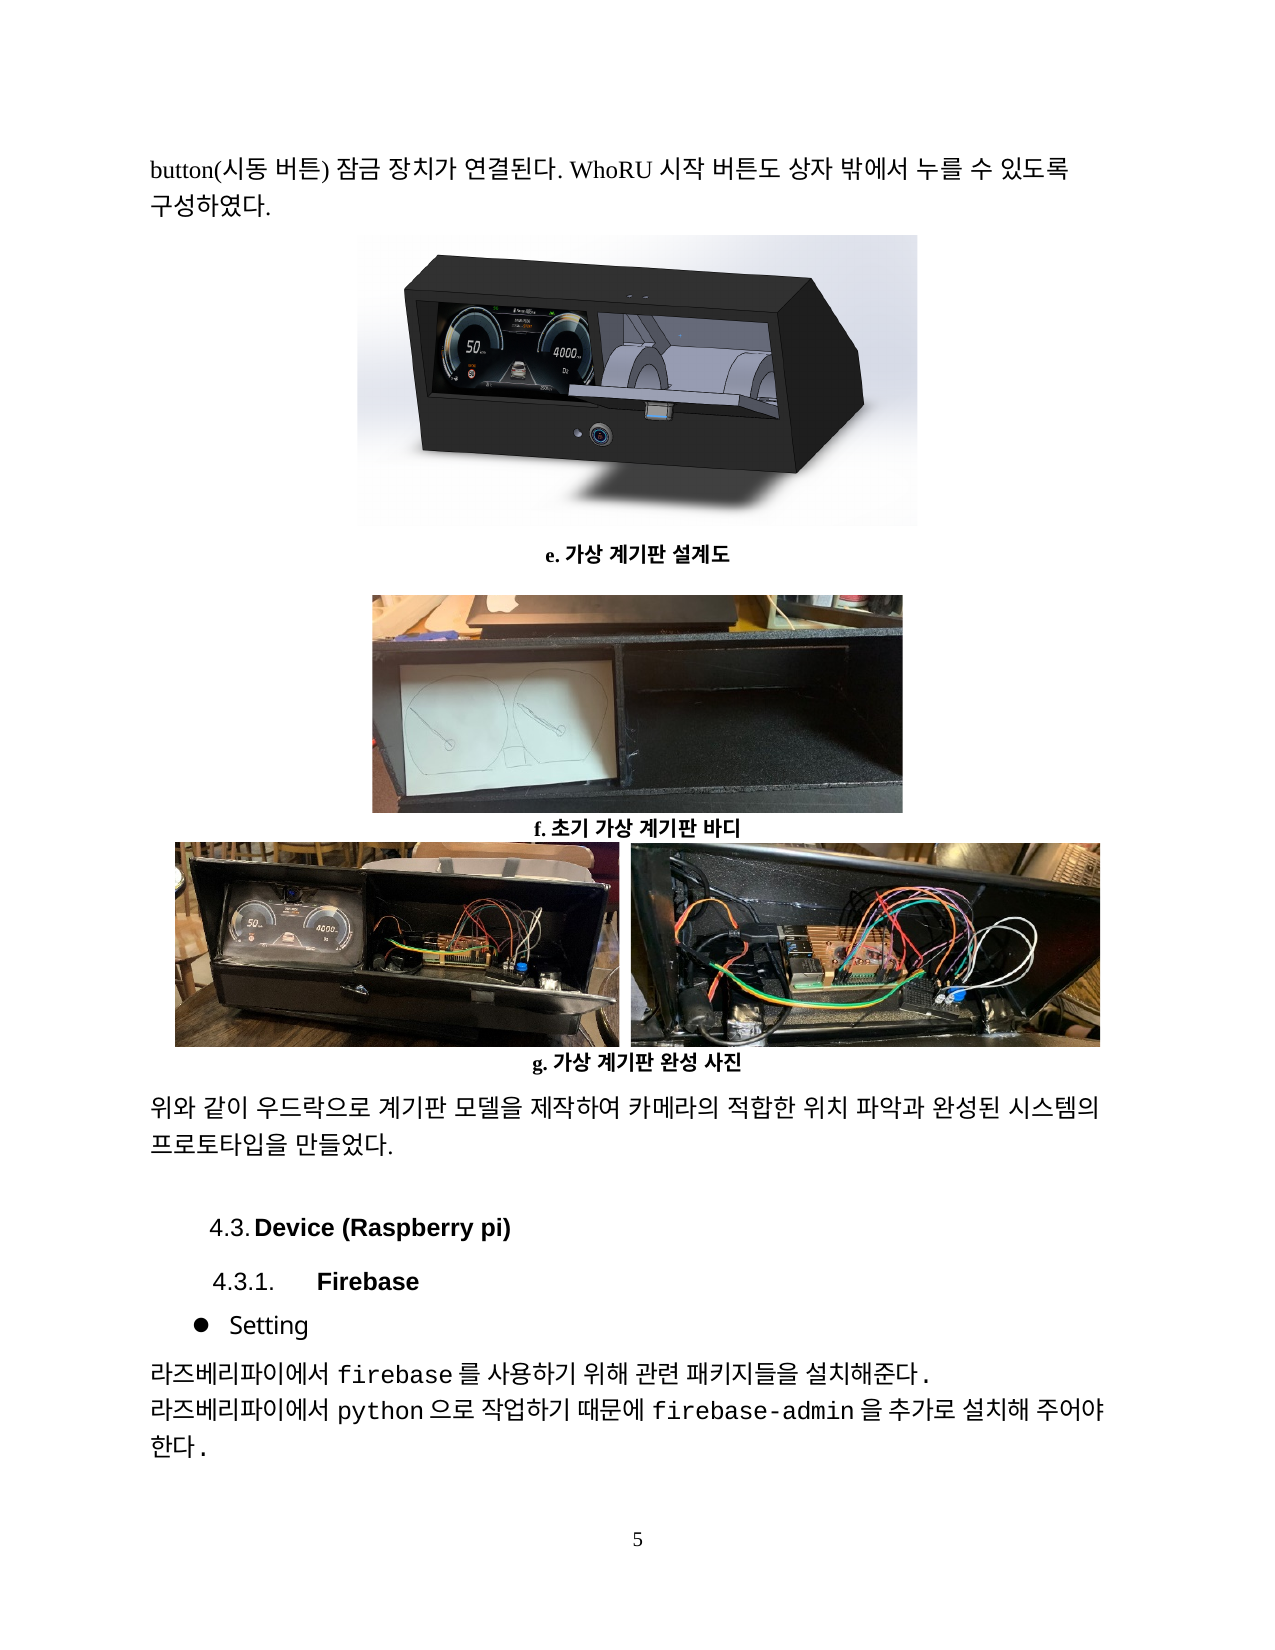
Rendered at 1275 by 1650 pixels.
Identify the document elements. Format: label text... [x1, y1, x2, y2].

text g. 가상 계기판 완성 사진 [150, 1046, 1125, 1076]
picture [630, 843, 1100, 1047]
text 위와 같이 우드락으로 계기판 모델을 제작하여 카메라의 적합한 위치 파악과 완성된 시스템의 프로토타입을 만들었다. [150, 1089, 1125, 1161]
subtitle Firebase [212, 1267, 1125, 1295]
text f. 초기 가상 계기판 바디 [150, 813, 1125, 843]
text e. 가상 계기판 설계도 [150, 538, 1125, 569]
list Setting [192, 1308, 1125, 1342]
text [150, 150, 1125, 222]
picture [357, 235, 918, 526]
subtitle Device (Raspberry pi) [209, 1213, 1125, 1242]
picture [175, 842, 620, 1047]
text 라즈베리파이에서 firebase를 사용하기 위해 관련 패키지들을 설치해준다. 라즈베리파이에서 python으로 작업하기 때문에 firebase-admin을 추가로 설치해 주어야 한다. [150, 1354, 1125, 1464]
picture [372, 595, 903, 813]
